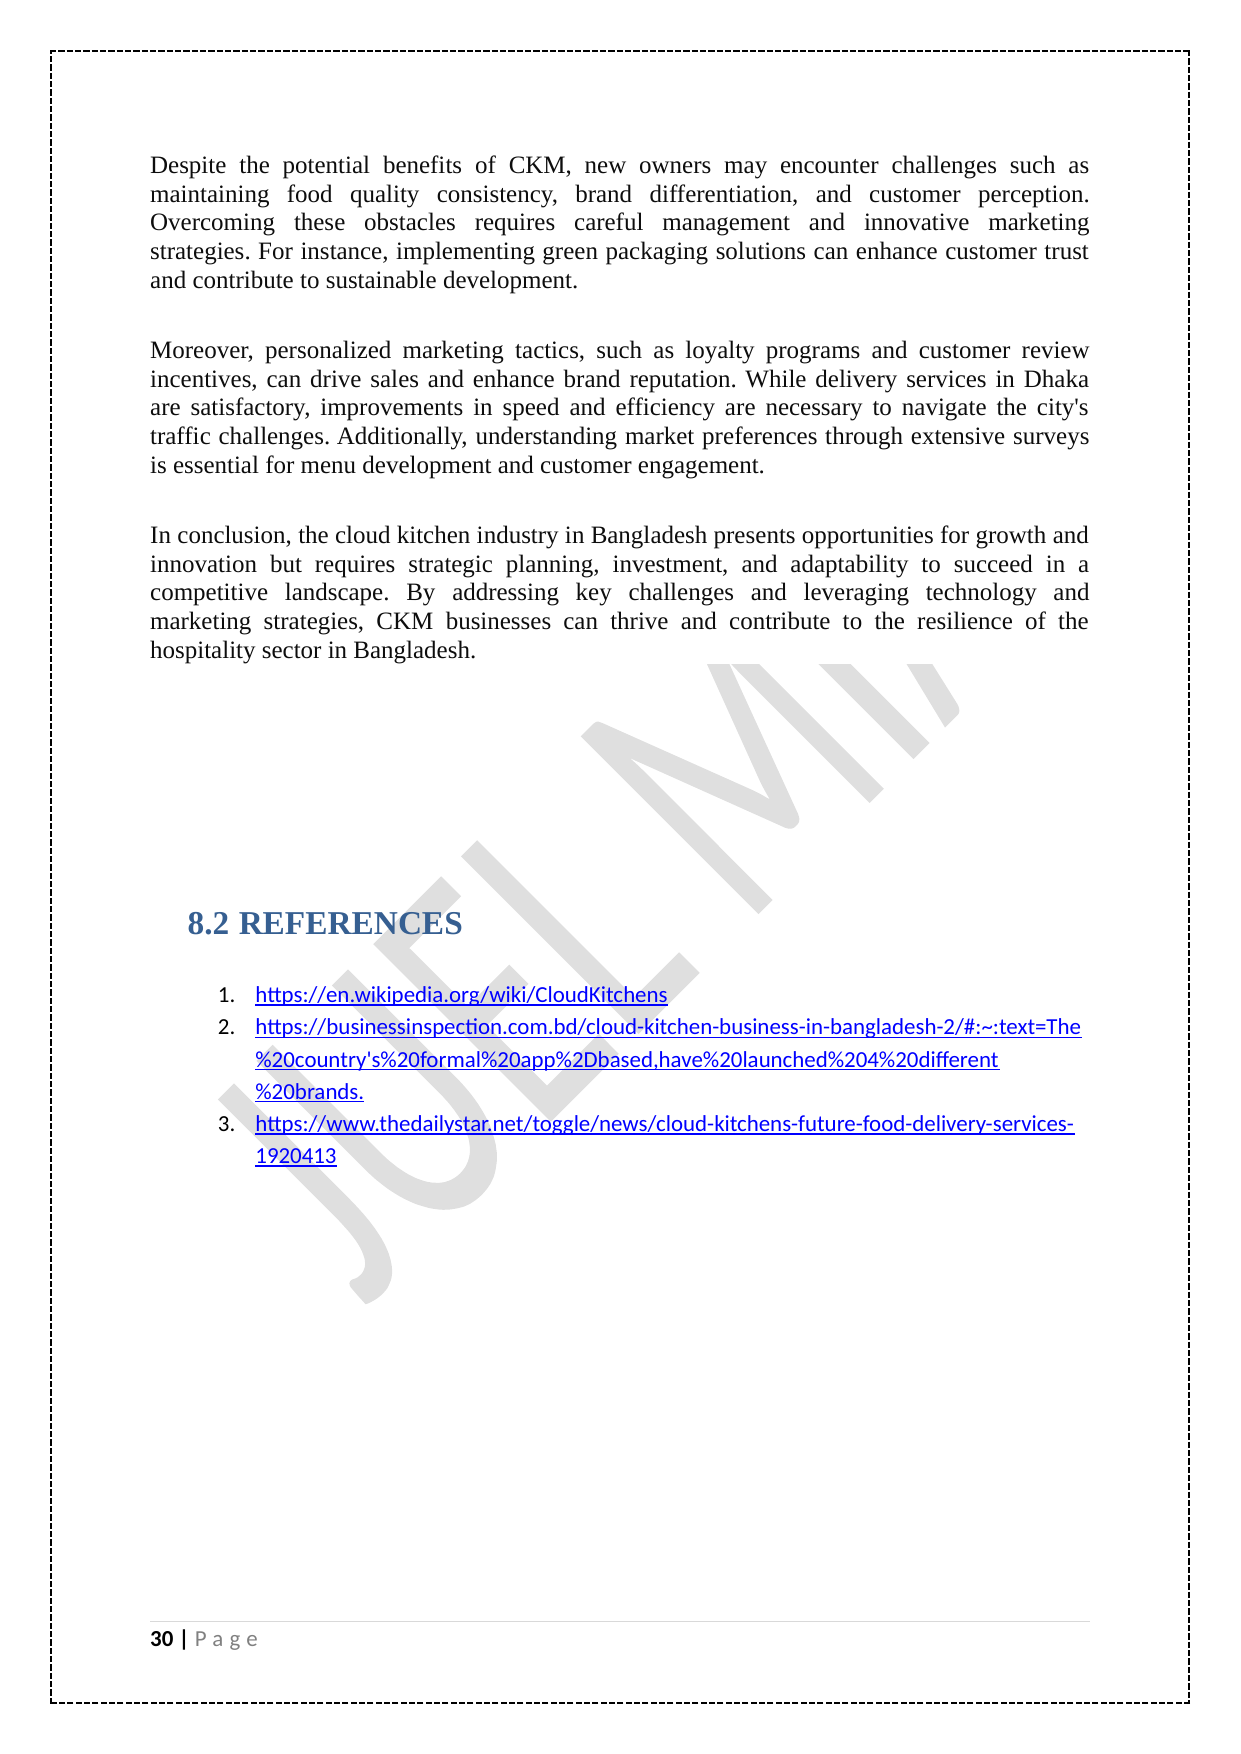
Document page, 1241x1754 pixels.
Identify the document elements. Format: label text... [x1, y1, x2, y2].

subtitle REFERENCES [187, 903, 1090, 941]
text Despite the potential benefits of CKM, new owners may encounter challenges such as maintaining food quality consistency, brand differentiation, and customer perception. Overcoming these obstacles requires careful management and innovative marketing strategies. For instance, implementing green packaging solutions can enhance customer trust and contribute to sustainable development. [150, 150, 1090, 294]
text Moreover, personalized marketing tactics, such as loyalty programs and customer review incentives, can drive sales and enhance brand reputation. While delivery services in Dhaka are satisfactory, improvements in speed and efficiency are necessary to navigate the city's traffic challenges. Additionally, understanding market preferences through extensive surveys is essential for menu development and customer engagement. [150, 335, 1090, 479]
text In conclusion, the cloud kitchen industry in Bangladesh presents opportunities for growth and innovation but requires strategic planning, investment, and adaptability to succeed in a competitive landscape. By addressing key challenges and leveraging technology and marketing strategies, CKM businesses can thrive and contribute to the resilience of the hospitality sector in Bangladesh. [150, 520, 1090, 664]
list https://www.thedailystar.net/toggle/news/cloud-kitchens-future-food-delivery-services-1920413 [218, 1109, 1090, 1169]
list https://businessinspection.com.bd/cloud-kitchen-business-in-bangladesh-2/#:~:text=The%20country's%20formal%20app%2Dbased,have%20launched%204%20different%20brands. [218, 1012, 1090, 1105]
list https://en.wikipedia.org/wiki/CloudKitchens [218, 980, 1090, 1008]
